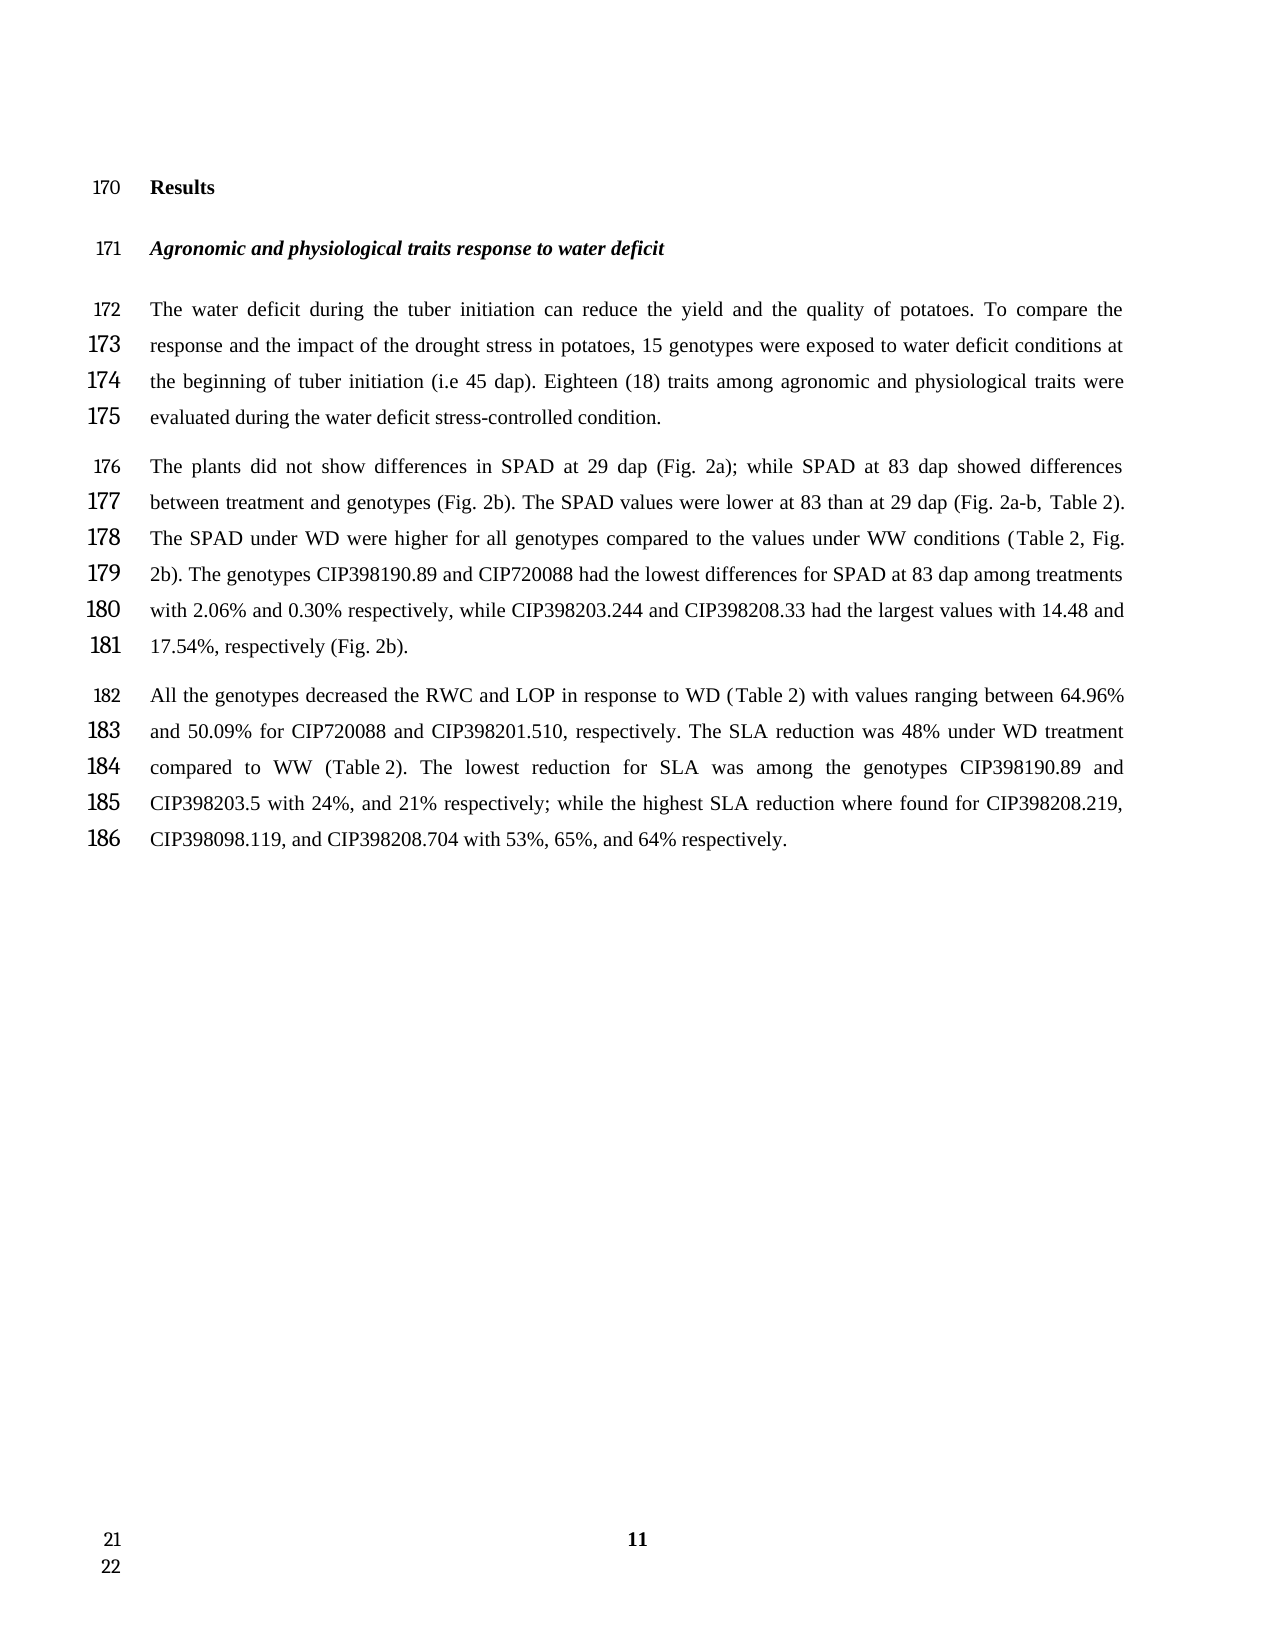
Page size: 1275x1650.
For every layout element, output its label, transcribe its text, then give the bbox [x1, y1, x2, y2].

subtitle Agronomic and physiological traits response to water deficit [150, 236, 1125, 260]
subtitle Results [150, 175, 1125, 199]
text All the genotypes decreased the RWC and LOP in response to WD (Table 2) with values ranging between 64.96% and 50.09% for CIP720088 and CIP398201.510, respectively. The SLA reduction was 48% under WD treatment compared to WW (Table 2). The lowest reduction for SLA was among the genotypes CIP398190.89 and CIP398203.5 with 24%, and 21% respectively; while the highest SLA reduction where found for CIP398208.219, CIP398098.119, and CIP398208.704 with 53%, 65%, and 64% respectively. [150, 682, 1125, 851]
text The plants did not show differences in SPAD at 29 dap (Fig. 2a); while SPAD at 83 dap showed differences between treatment and genotypes (Fig. 2b). The SPAD values were lower at 83 than at 29 dap (Fig. 2a-b, Table 2). The SPAD under WD were higher for all genotypes compared to the values under WW conditions (Table 2, Fig. 2b). The genotypes CIP398190.89 and CIP720088 had the lowest differences for SPAD at 83 dap among treatments with 2.06% and 0.30% respectively, while CIP398203.244 and CIP398208.33 had the largest values with 14.48 and 17.54%, respectively (Fig. 2b). [150, 454, 1125, 658]
text The water deficit during the tuber initiation can reduce the yield and the quality of potatoes. To compare the response and the impact of the drought stress in potatoes, 15 genotypes were exposed to water deficit conditions at the beginning of tuber initiation (i.e 45 dap). Eighteen (18) traits among agronomic and physiological traits were evaluated during the water deficit stress-controlled condition. [150, 297, 1125, 429]
